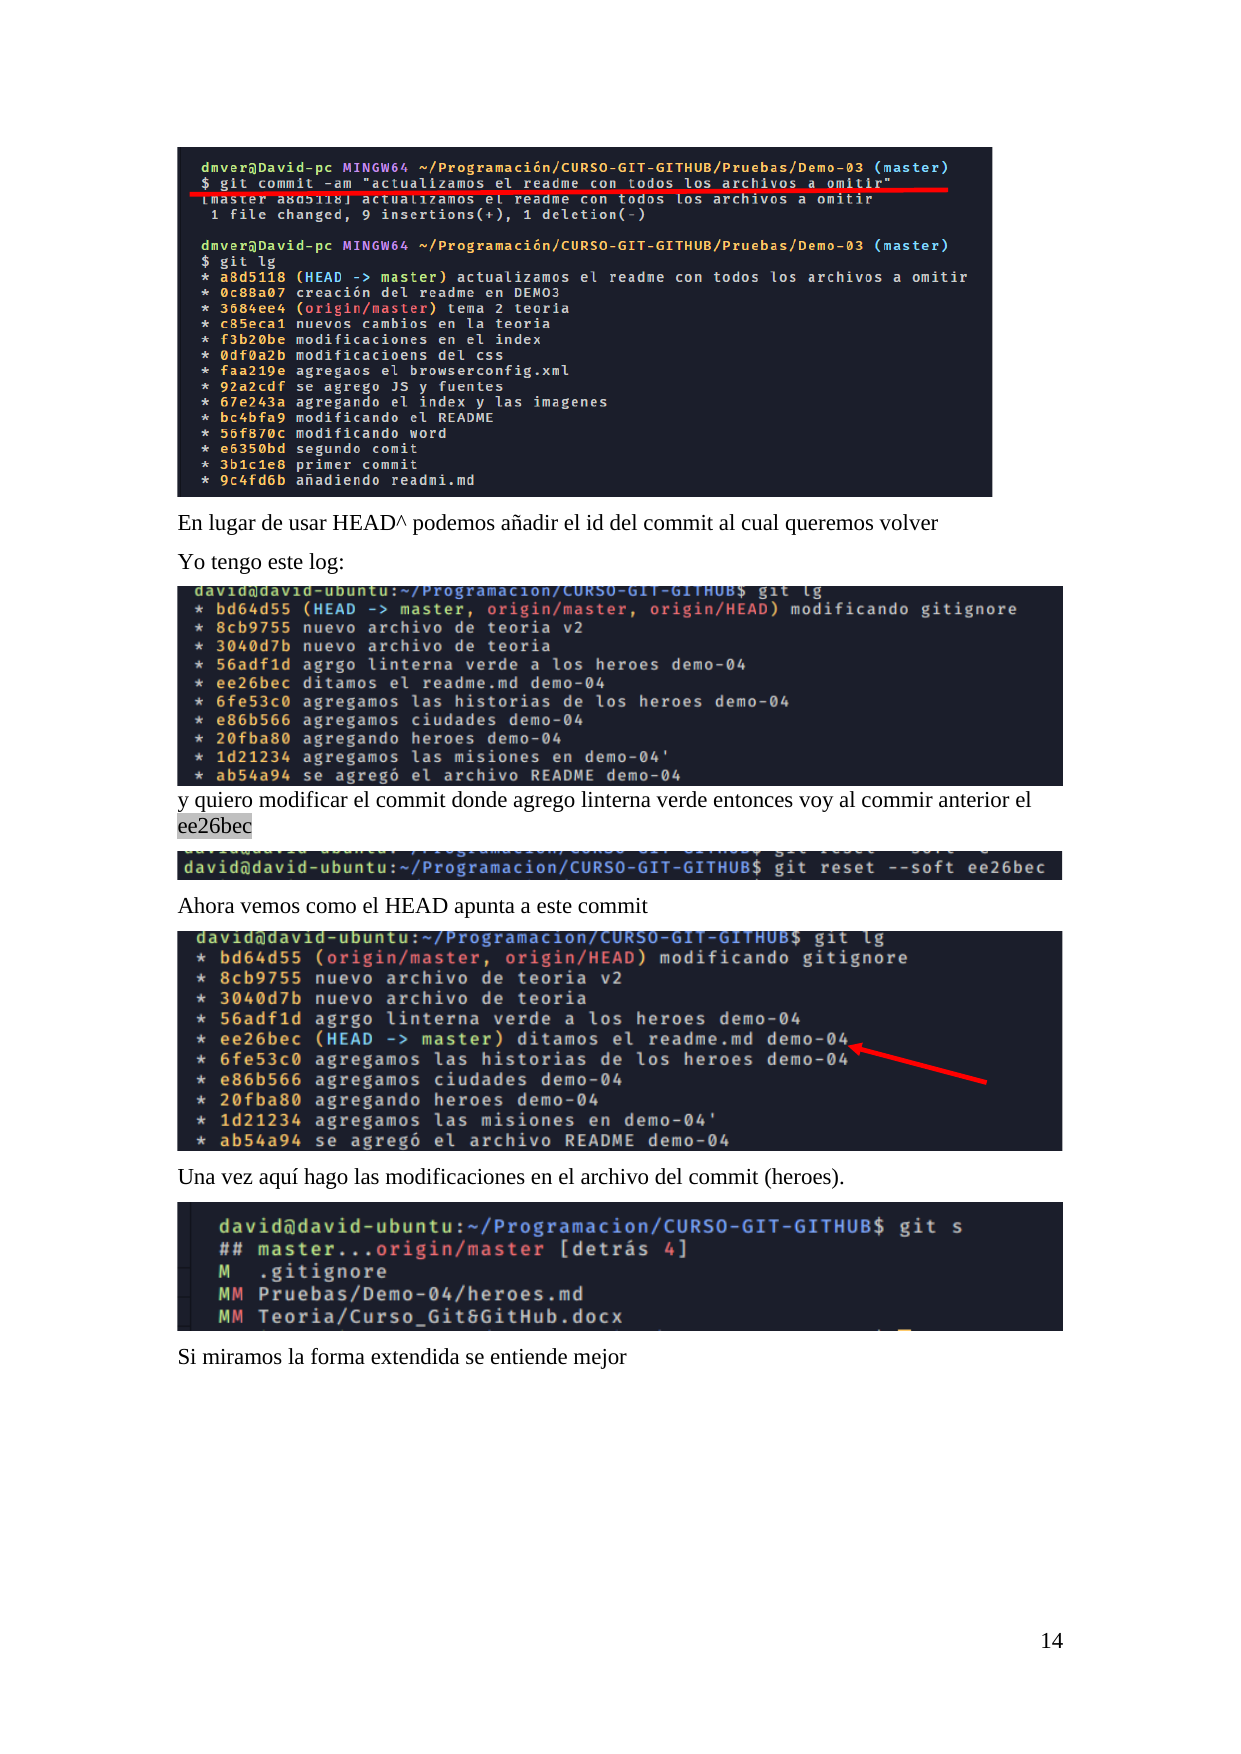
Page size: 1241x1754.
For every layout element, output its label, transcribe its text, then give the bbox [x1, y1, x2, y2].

text Si miramos la forma extendida se entiende mejor [177, 1343, 1063, 1369]
picture [177, 851, 1063, 880]
picture [177, 931, 1063, 1151]
text En lugar de usar HEAD^ podemos añadir el id del commit al cual queremos volver [177, 509, 1063, 535]
text Una vez aquí hago las modificaciones en el archivo del commit (heroes). [177, 1163, 1063, 1189]
picture [177, 586, 1063, 786]
picture [177, 1202, 1063, 1331]
text Yo tengo este log: [177, 548, 1063, 574]
text y quiero modificar el commit donde agrego linterna verde entonces voy al commir anterior el ee26bec [177, 786, 1063, 839]
text Ahora vemos como el HEAD apunta a este commit [177, 892, 1063, 918]
picture [177, 147, 993, 497]
